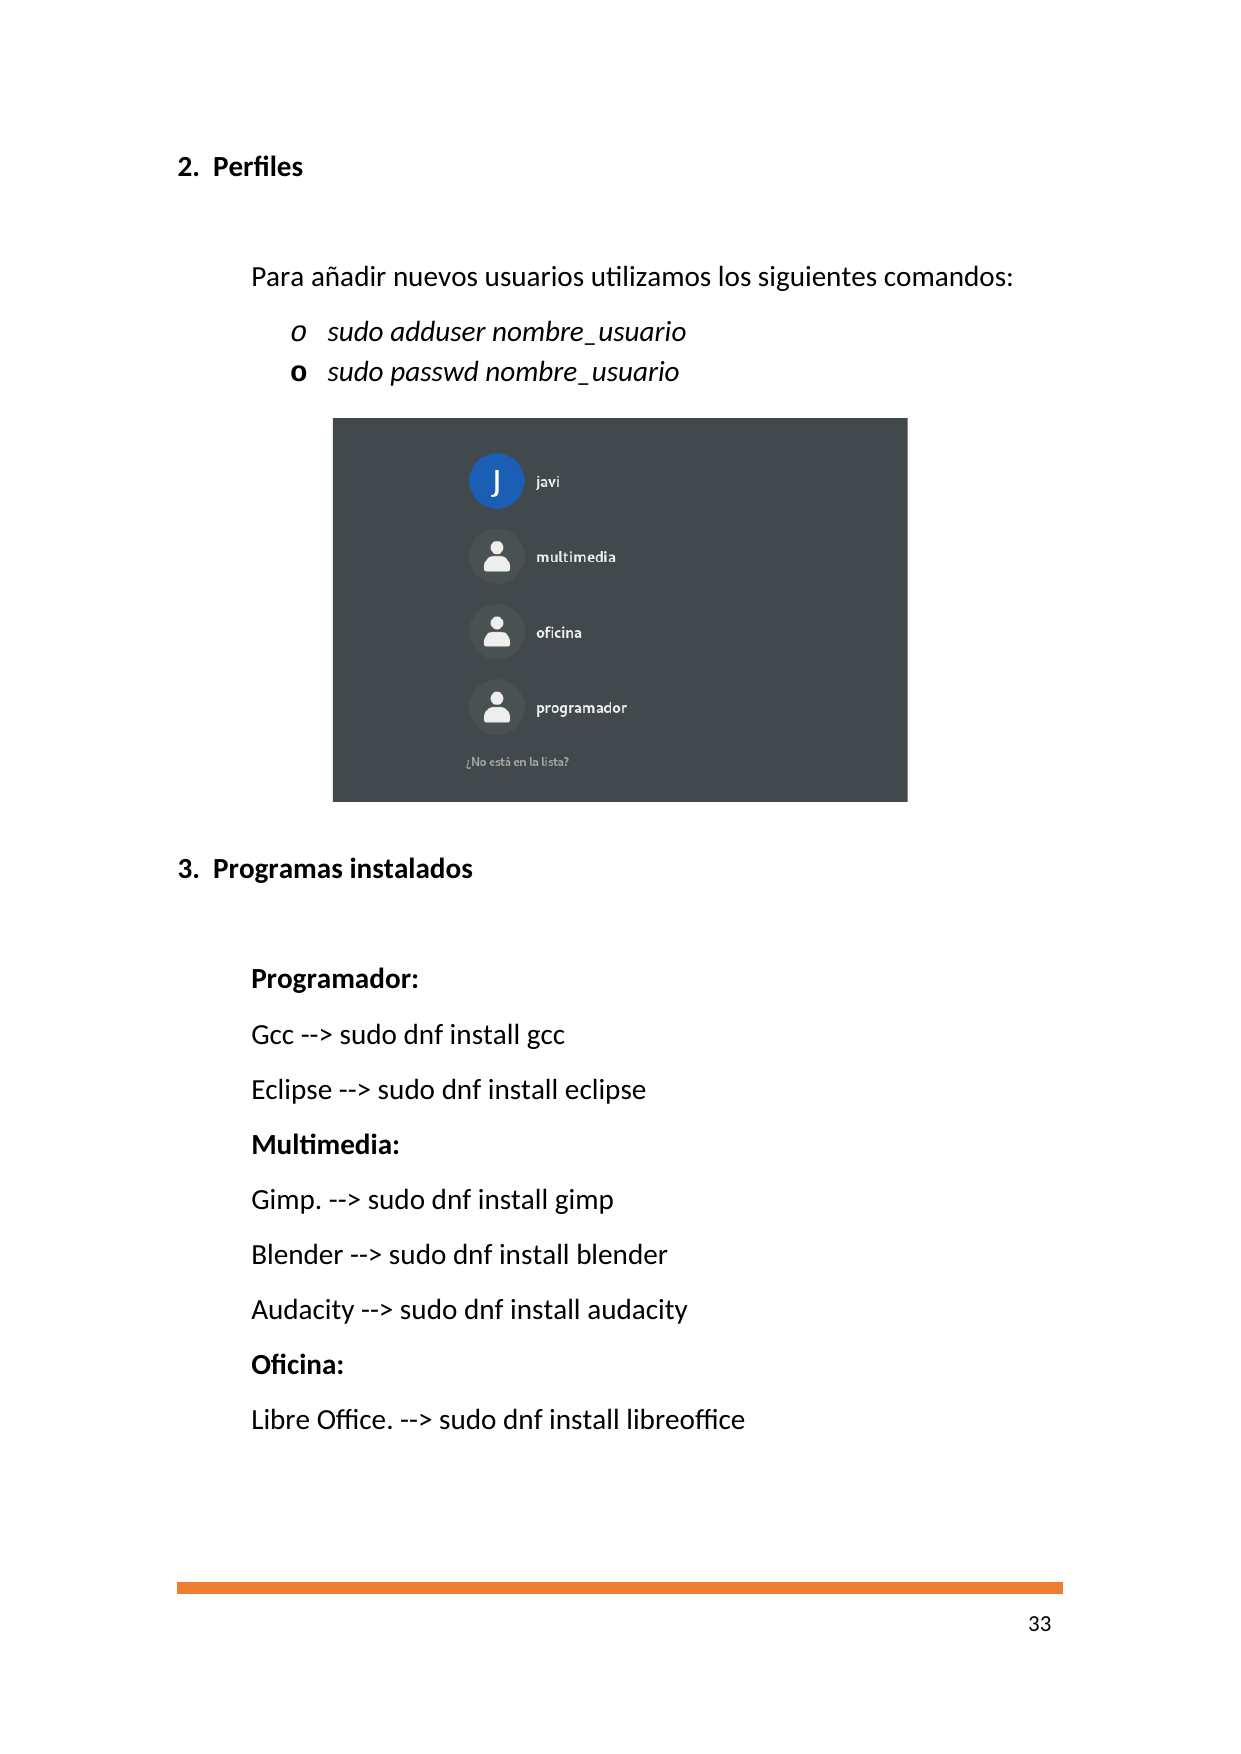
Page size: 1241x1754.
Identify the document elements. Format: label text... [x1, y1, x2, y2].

text Multimedia: [177, 1126, 1063, 1162]
text Gimp. --> sudo dnf install gimp [177, 1181, 1063, 1217]
text 3. Programas instalados [177, 850, 1063, 886]
text Gcc --> sudo dnf install gcc [251, 1016, 1063, 1051]
text 2. Perfiles [177, 148, 1063, 183]
text Oficina: [177, 1346, 1063, 1382]
text Blender --> sudo dnf install blender [177, 1236, 1063, 1272]
text Libre Office. --> sudo dnf install libreoffice [177, 1401, 1063, 1437]
text Para añadir nuevos usuarios utilizamos los siguientes comandos: [251, 258, 1063, 293]
list sudo adduser nombre_usuario [290, 313, 1063, 350]
text Audacity --> sudo dnf install audacity [177, 1291, 1063, 1327]
text Programador: [251, 961, 1063, 996]
text Eclipse --> sudo dnf install eclipse [251, 1071, 1063, 1106]
picture [332, 418, 908, 802]
list sudo passwd nombre_usuario [290, 353, 1063, 390]
